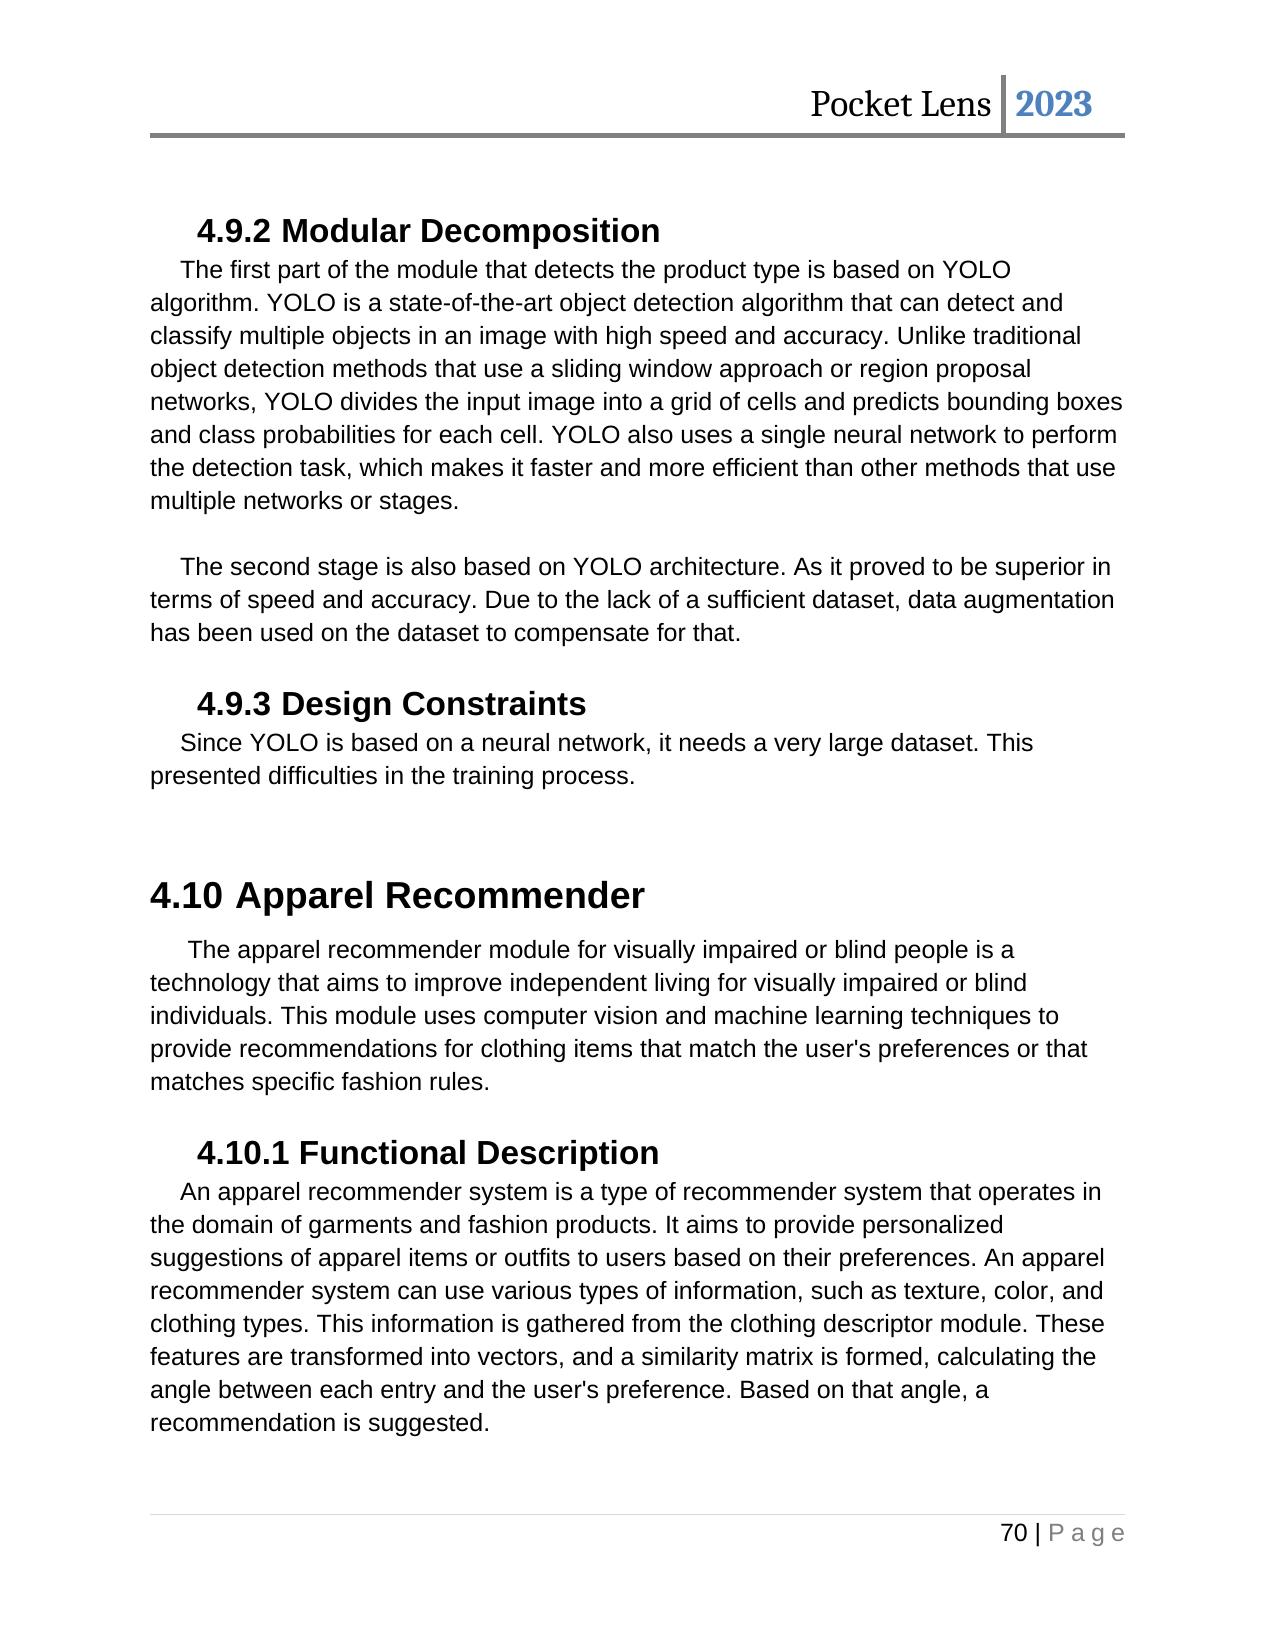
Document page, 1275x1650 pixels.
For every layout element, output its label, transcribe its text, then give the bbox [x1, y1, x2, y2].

text The apparel recommender module for visually impaired or blind people is a technology that aims to improve independent living for visually impaired or blind individuals. This module uses computer vision and machine learning techniques to provide recommendations for clothing items that match the user's preferences or that matches specific fashion rules. [150, 935, 1125, 1096]
text The first part of the module that detects the product type is based on YOLO algorithm. YOLO is a state-of-the-art object detection algorithm that can detect and classify multiple objects in an image with high speed and accuracy. Unlike traditional object detection methods that use a sliding window approach or region proposal networks, YOLO divides the input image into a grid of cells and predicts bounding boxes and class probabilities for each cell. YOLO also uses a single neural network to perform the detection task, which makes it faster and more efficient than other methods that use multiple networks or stages. [150, 255, 1125, 515]
subtitle Design Constraints [197, 684, 1125, 723]
subtitle Modular Decomposition [197, 211, 1125, 249]
text The second stage is also based on YOLO architecture. As it proved to be superior in terms of speed and accuracy. Due to the lack of a sufficient dataset, data augmentation has been used on the dataset to compensate for that. [150, 552, 1125, 647]
subtitle Functional Description [197, 1133, 1125, 1172]
text Since YOLO is based on a neural network, it needs a very large dataset. This presented difficulties in the training process. [150, 728, 1125, 790]
subtitle Apparel Recommender [150, 873, 1125, 916]
text An apparel recommender system is a type of recommender system that operates in the domain of garments and fashion products. It aims to provide personalized suggestions of apparel items or outfits to users based on their preferences. An apparel recommender system can use various types of information, such as texture, color, and clothing types. This information is gathered from the clothing descriptor module. These features are transformed into vectors, and a similarity matrix is formed, calculating the angle between each entry and the user's preference. Based on that angle, a recommendation is suggested. [150, 1177, 1125, 1437]
